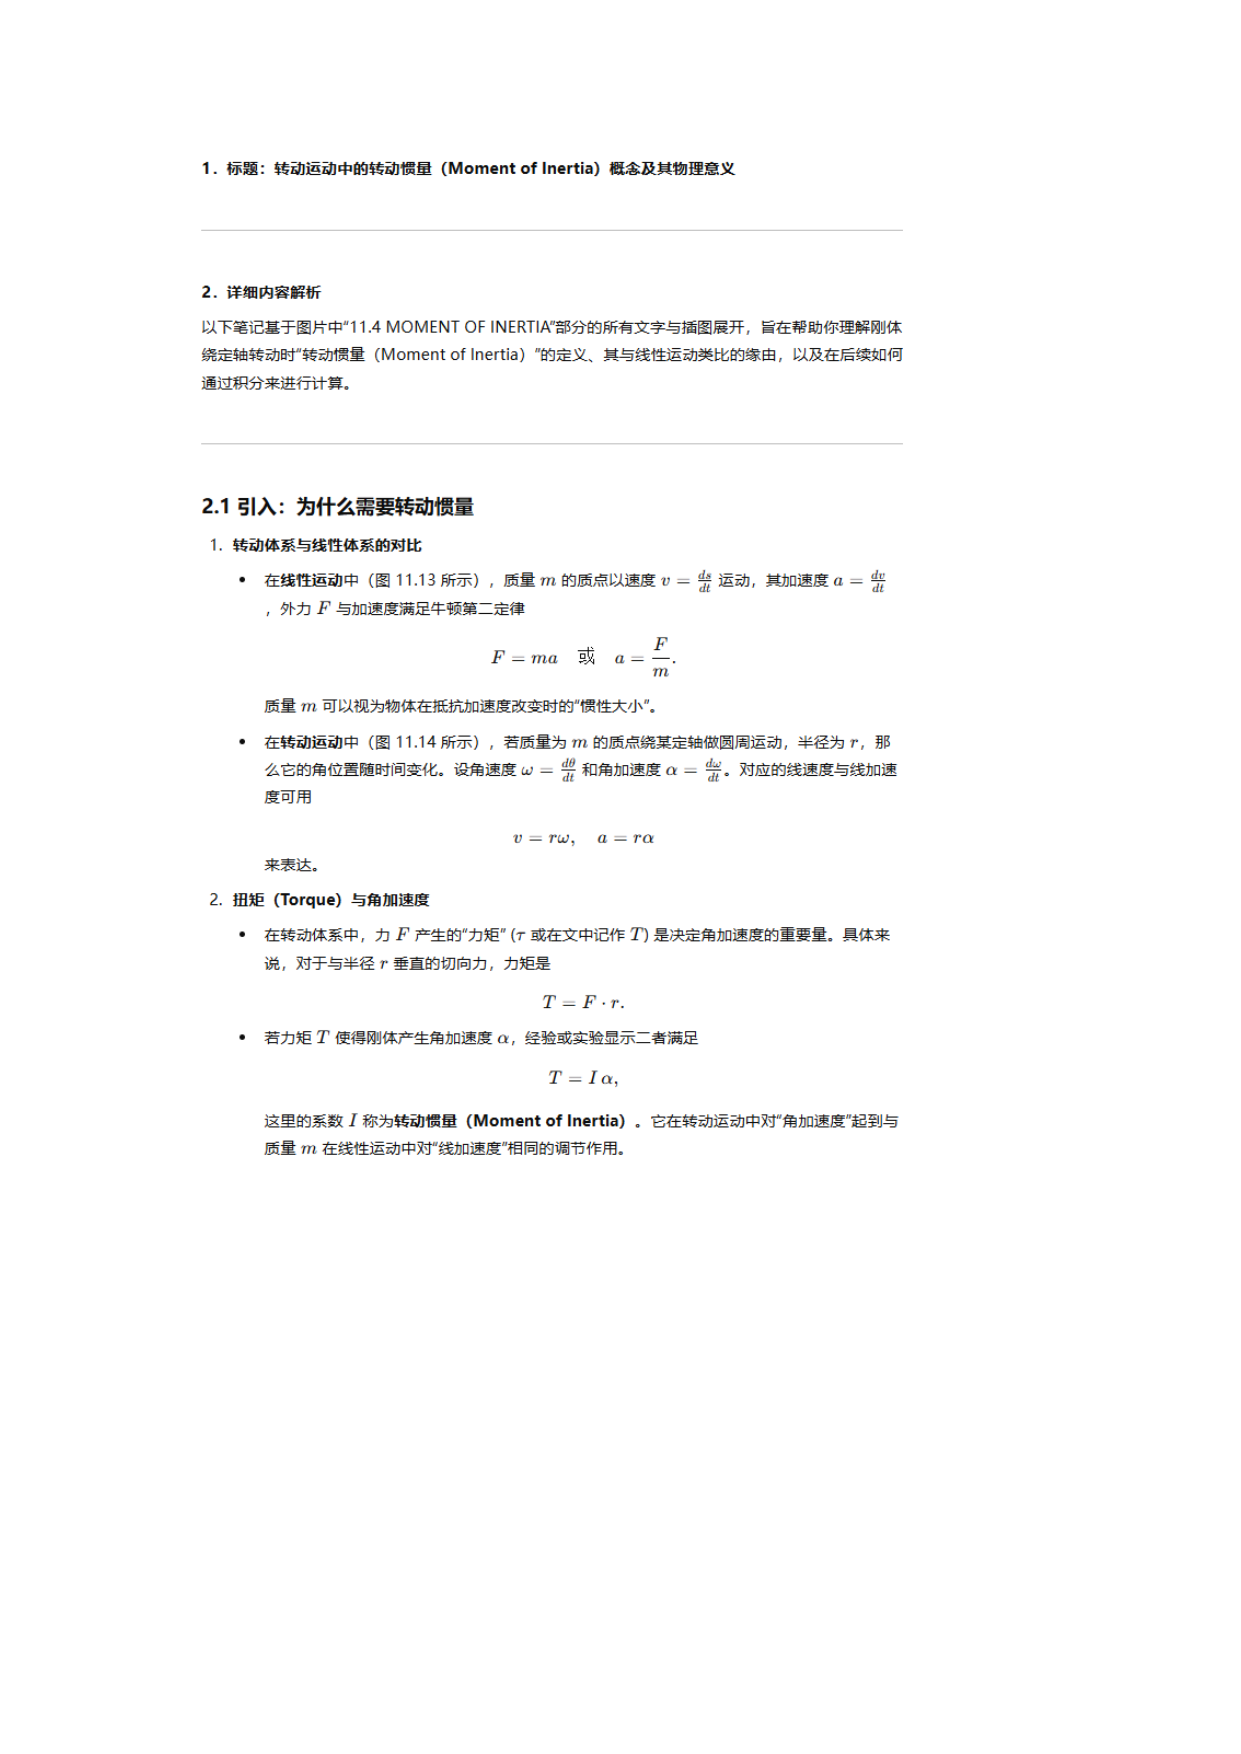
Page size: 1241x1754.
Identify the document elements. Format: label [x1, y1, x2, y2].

picture [187, 152, 1053, 1191]
